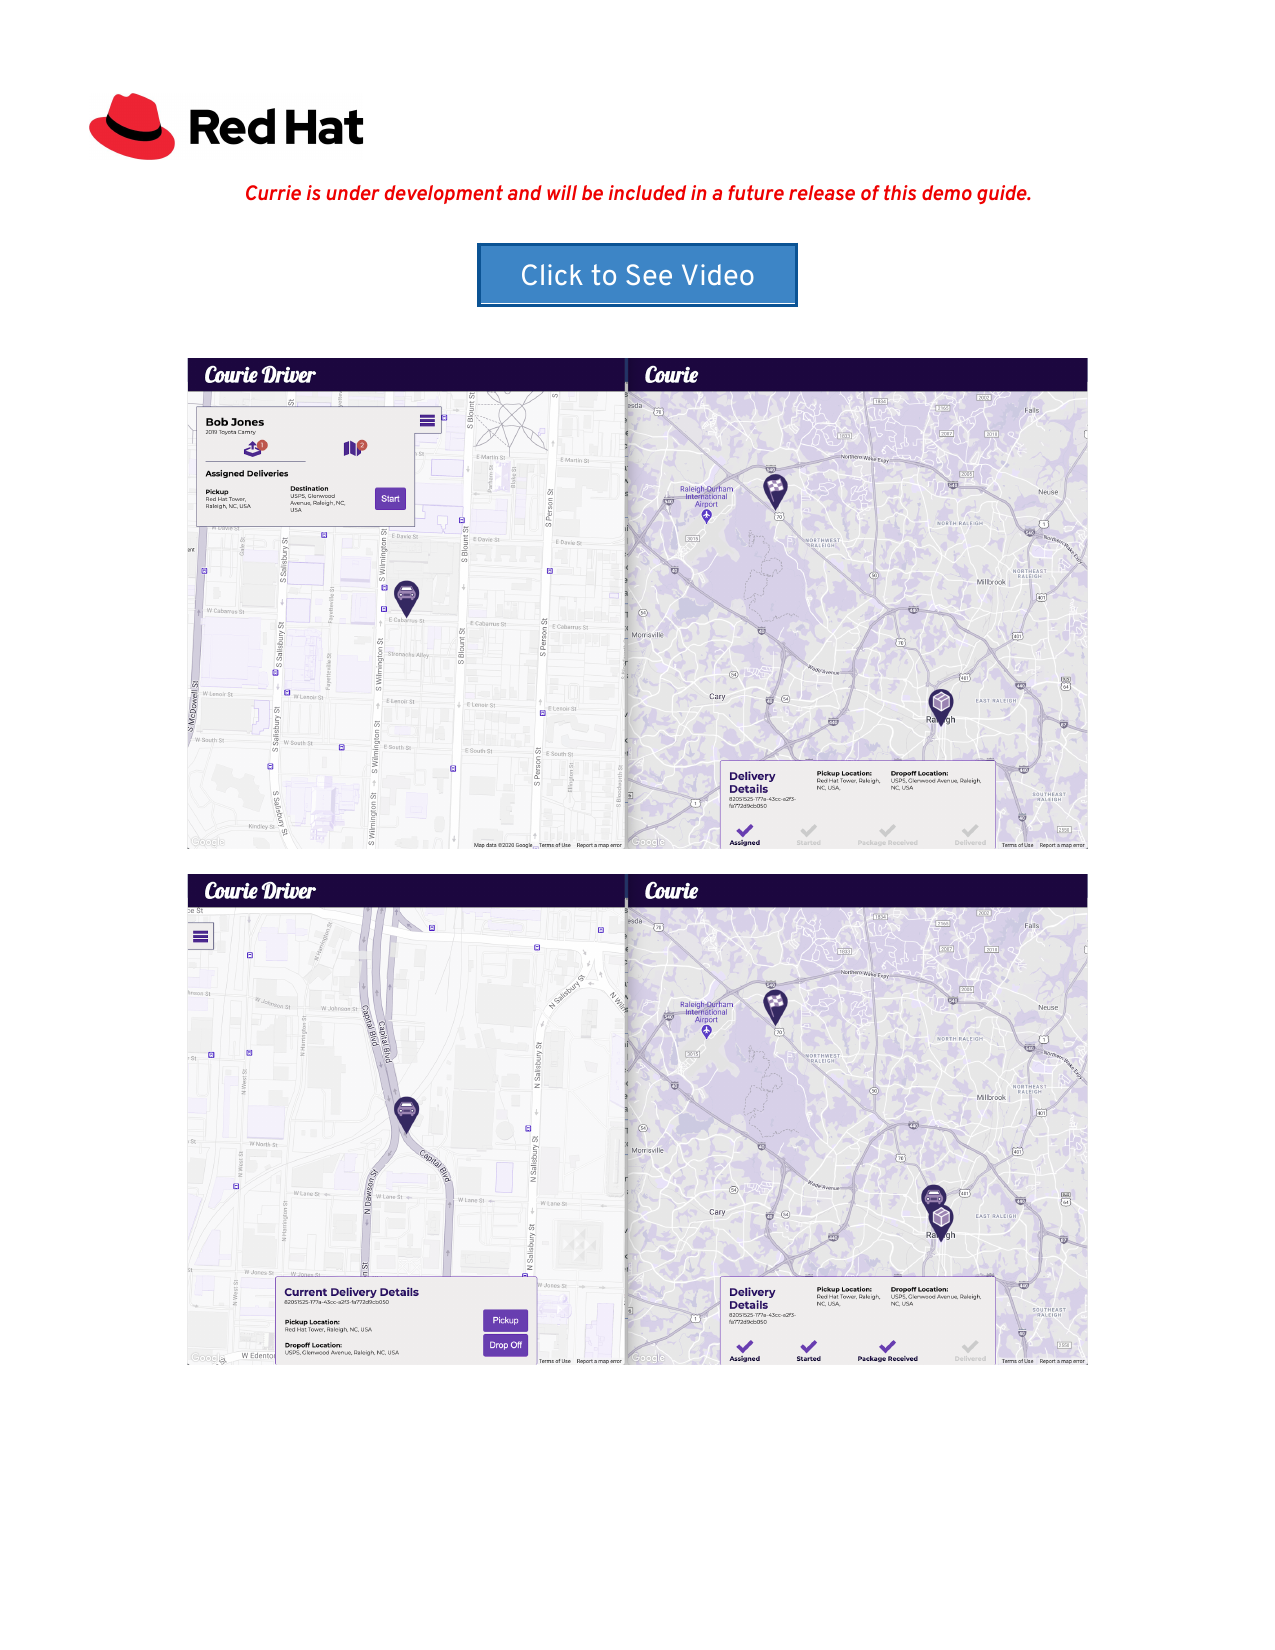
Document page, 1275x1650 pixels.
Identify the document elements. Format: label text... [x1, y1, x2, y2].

table_header Click to See Video [481, 246, 795, 303]
picture [187, 358, 1088, 849]
text Currie is under development and will be included in a future release of this demo guide. [187, 179, 1087, 237]
picture [187, 874, 1088, 1365]
picture [89, 93, 364, 160]
